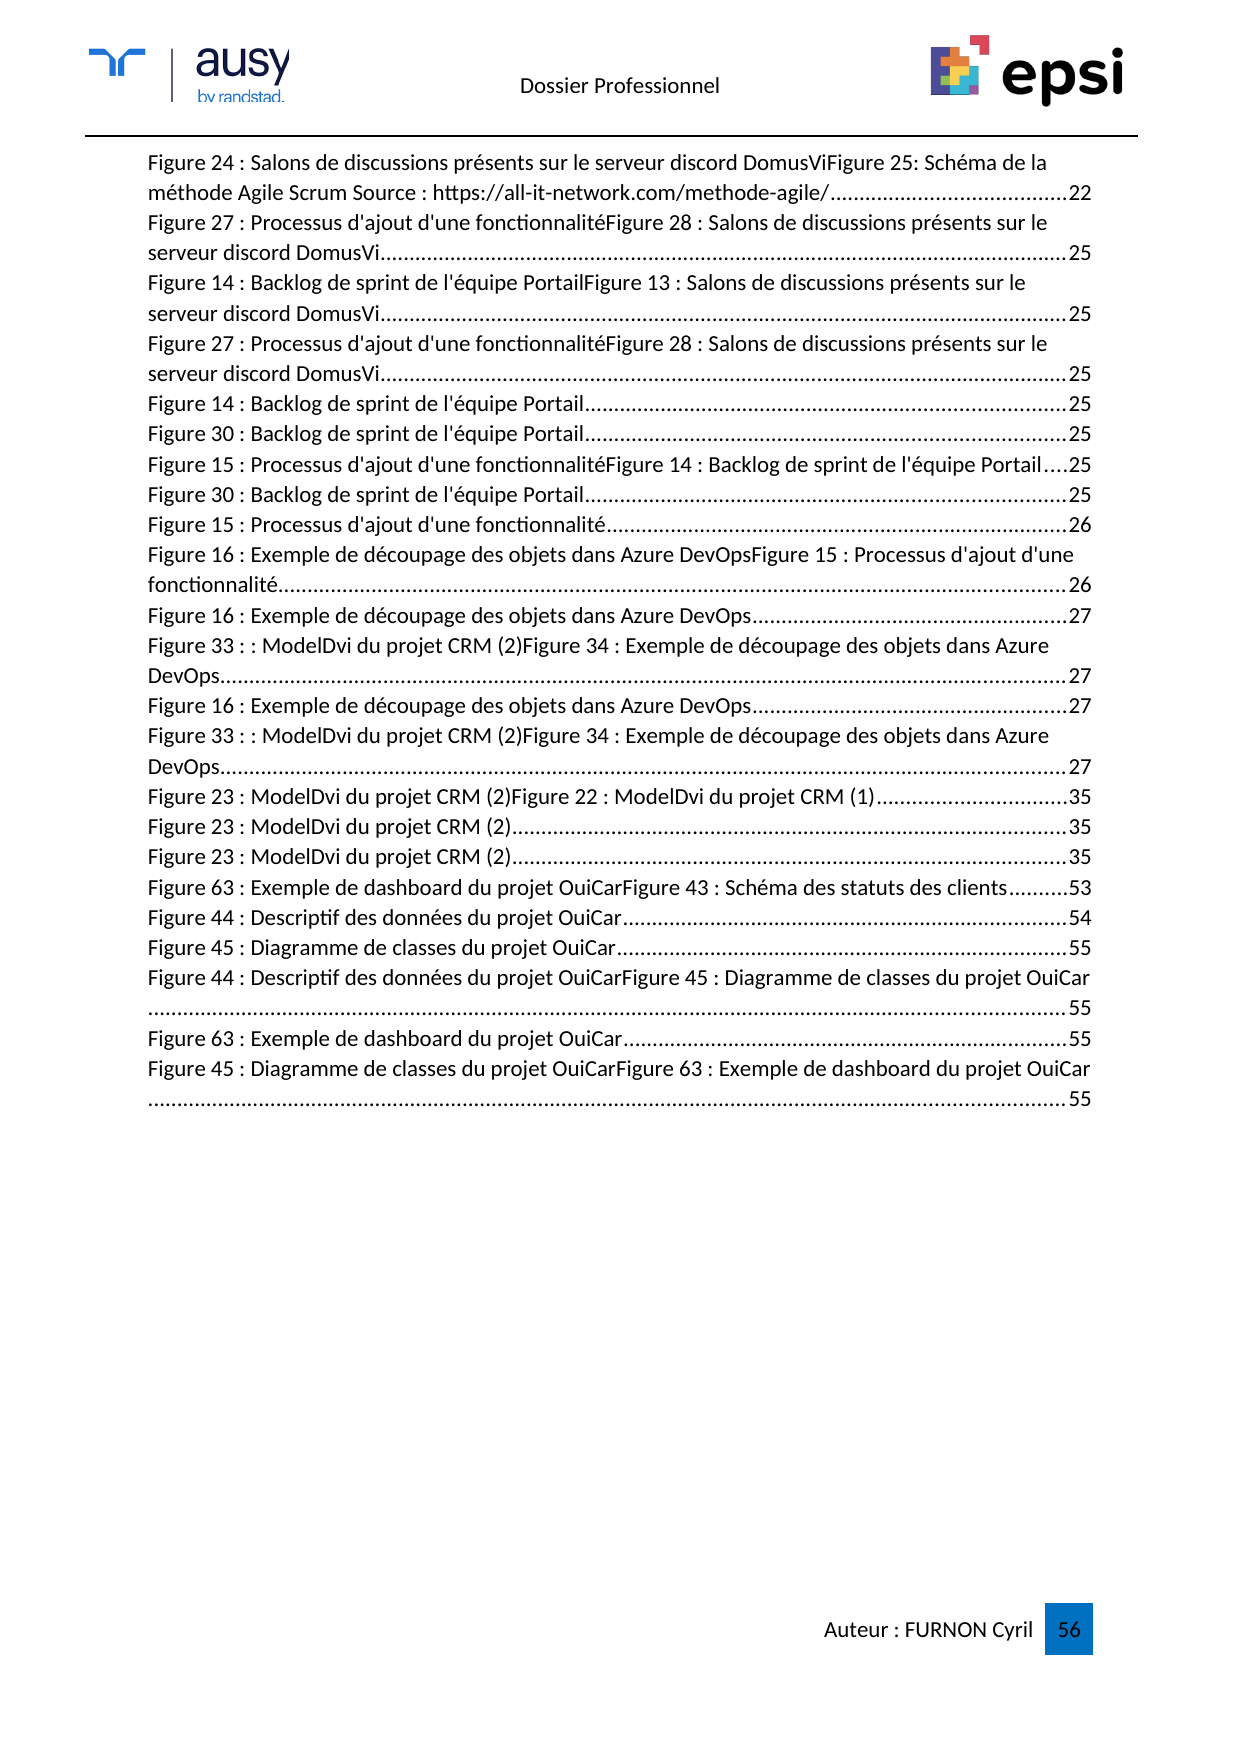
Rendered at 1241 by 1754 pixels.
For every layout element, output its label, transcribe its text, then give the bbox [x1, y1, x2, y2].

text Figure 63 : Exemple de dashboard du projet OuiCarFigure 43 : Schéma des statuts des clients 53 [148, 873, 1093, 901]
text Figure 15 : Processus d'ajout d'une fonctionnalitéFigure 14 : Backlog de sprint de l'équipe Portail 25 [148, 450, 1093, 478]
text Figure 44 : Descriptif des données du projet OuiCarFigure 45 : Diagramme de classes du projet OuiCar 55 [148, 963, 1093, 1021]
text Figure 33 : : ModelDvi du projet CRM (2)Figure 34 : Exemple de découpage des objets dans Azure DevOps 27 [148, 631, 1093, 689]
text Figure 23 : ModelDvi du projet CRM (2) 35 [148, 842, 1093, 870]
text Figure 63 : Exemple de dashboard du projet OuiCar 55 [148, 1024, 1093, 1052]
text Figure 15 : Processus d'ajout d'une fonctionnalité 26 [148, 510, 1093, 538]
text Figure 14 : Backlog de sprint de l'équipe PortailFigure 13 : Salons de discussions présents sur le serveur discord DomusVi 25 [148, 268, 1093, 327]
text Figure 30 : Backlog de sprint de l'équipe Portail 25 [148, 480, 1093, 508]
text Figure 27 : Processus d'ajout d'une fonctionnalitéFigure 28 : Salons de discussions présents sur le serveur discord DomusVi 25 [148, 329, 1093, 387]
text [148, 148, 1093, 206]
text Figure 44 : Descriptif des données du projet OuiCar 54 [148, 903, 1093, 931]
text Figure 14 : Backlog de sprint de l'équipe Portail 25 [148, 389, 1093, 417]
text Figure 23 : ModelDvi du projet CRM (2)Figure 22 : ModelDvi du projet CRM (1) 35 [148, 782, 1093, 810]
text Figure 45 : Diagramme de classes du projet OuiCar 55 [148, 933, 1093, 961]
text Figure 33 : : ModelDvi du projet CRM (2)Figure 34 : Exemple de découpage des objets dans Azure DevOps 27 [148, 722, 1093, 780]
text Figure 23 : ModelDvi du projet CRM (2) 35 [148, 812, 1093, 840]
text Figure 45 : Diagramme de classes du projet OuiCarFigure 63 : Exemple de dashboard du projet OuiCar 55 [148, 1054, 1093, 1112]
text Figure 16 : Exemple de découpage des objets dans Azure DevOps 27 [148, 691, 1093, 719]
text Figure 16 : Exemple de découpage des objets dans Azure DevOpsFigure 15 : Processus d'ajout d'une fonctionnalité 26 [148, 540, 1093, 598]
text Figure 30 : Backlog de sprint de l'équipe Portail 25 [148, 419, 1093, 447]
text Figure 16 : Exemple de découpage des objets dans Azure DevOps 27 [148, 601, 1093, 629]
picture [88, 48, 289, 102]
text Figure 27 : Processus d'ajout d'une fonctionnalitéFigure 28 : Salons de discussions présents sur le serveur discord DomusVi 25 [148, 208, 1093, 266]
